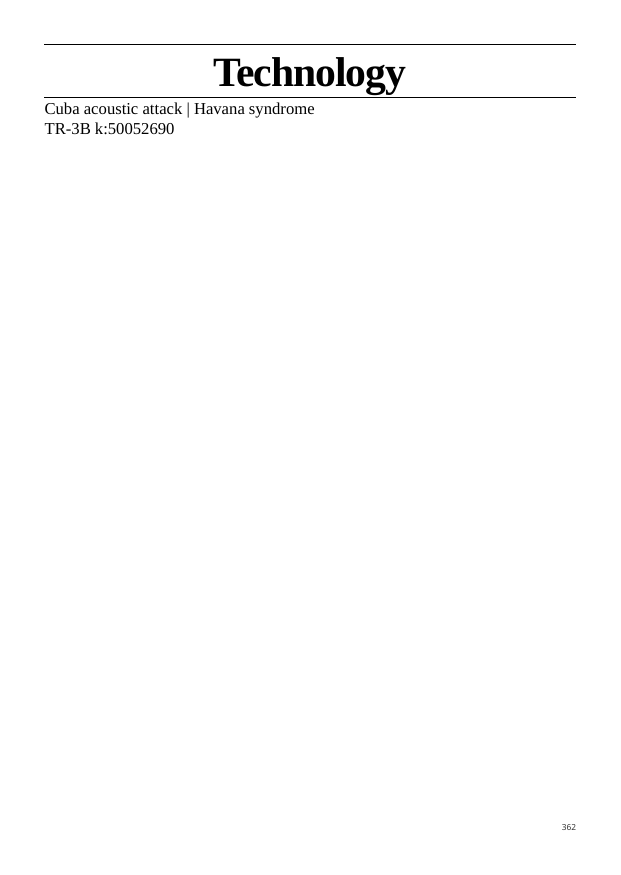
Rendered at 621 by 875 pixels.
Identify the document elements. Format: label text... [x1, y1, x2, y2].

subtitle Technology [44, 45, 576, 97]
text TR-3B k:50052690 [44, 119, 576, 138]
text Cuba acoustic attack | Havana syndrome [44, 98, 576, 118]
